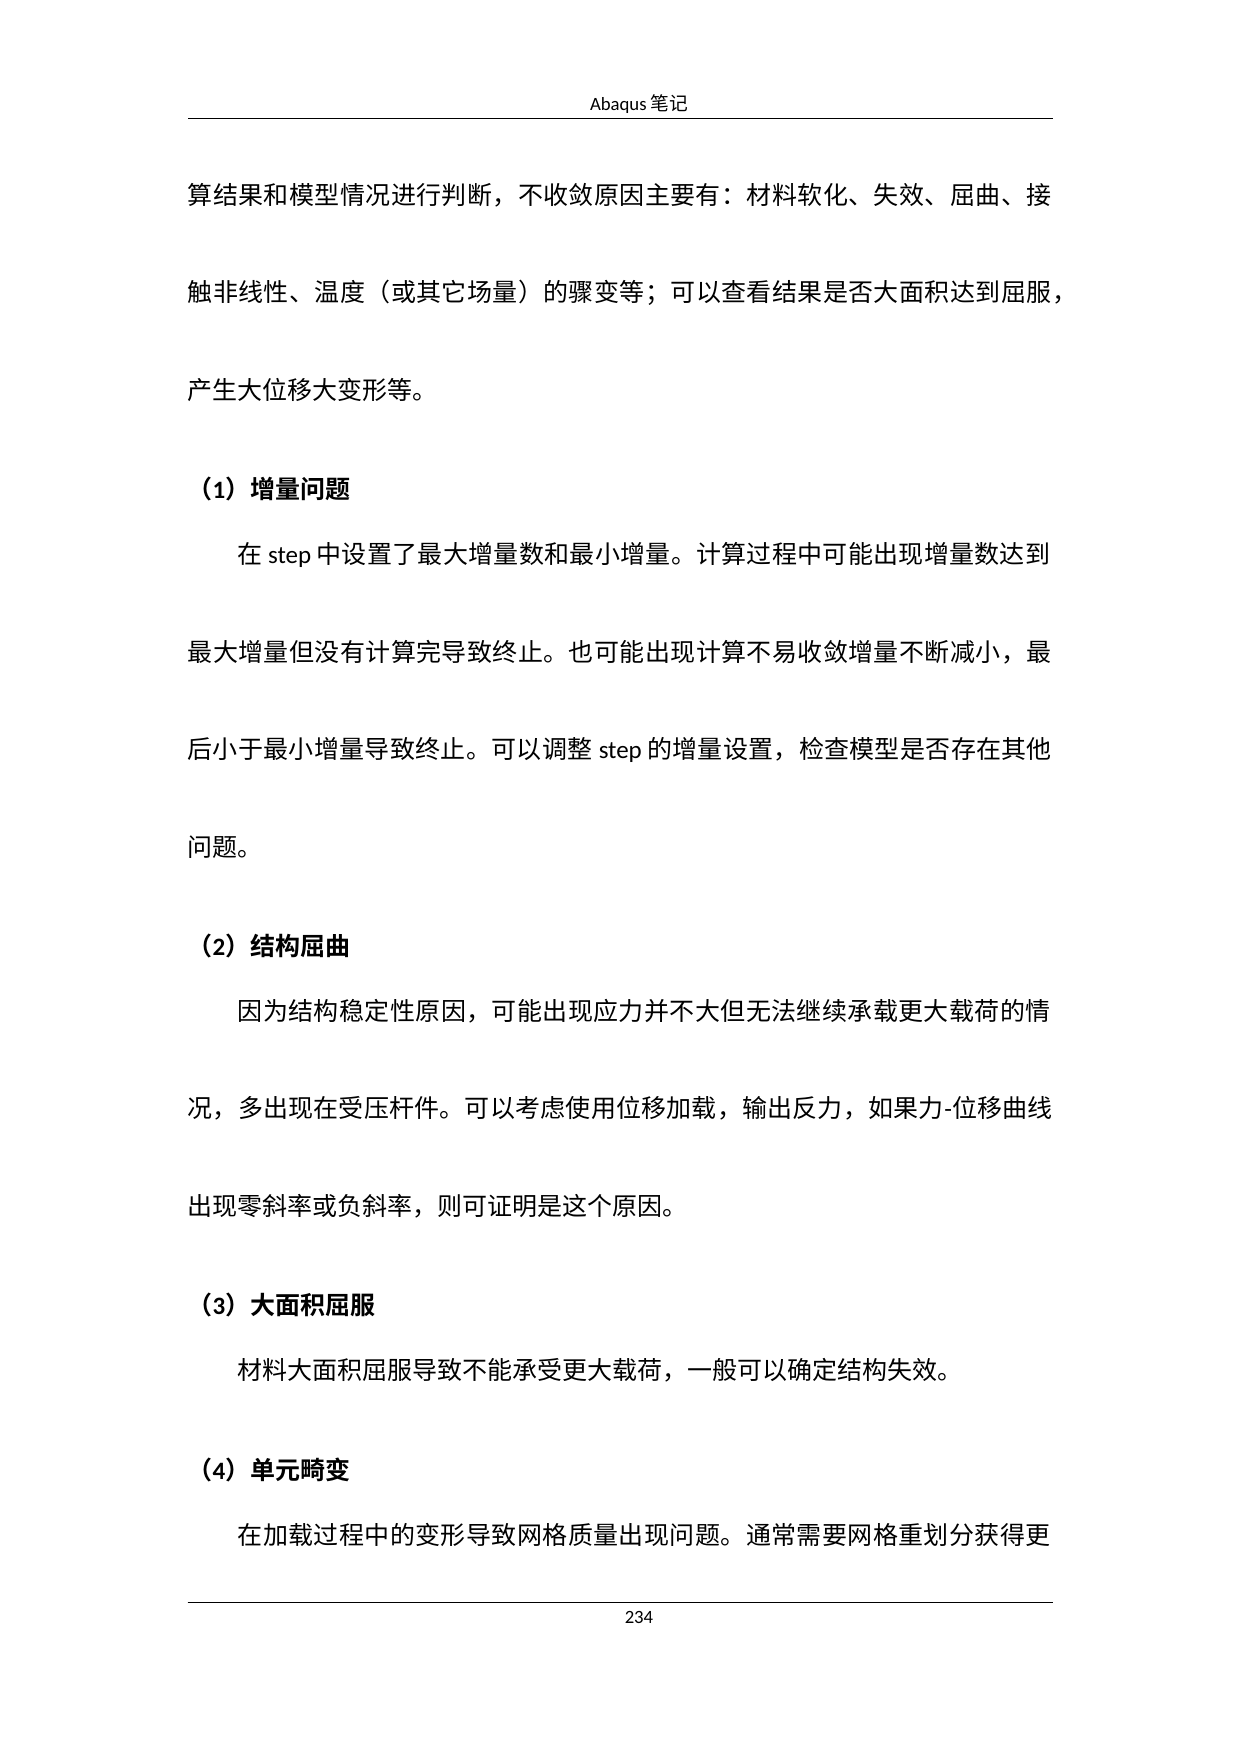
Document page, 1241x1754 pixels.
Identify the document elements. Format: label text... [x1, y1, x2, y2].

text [187, 1501, 1053, 1566]
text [187, 161, 1053, 421]
subtitle 增量问题 [187, 455, 1053, 520]
text 材料大面积屈服导致不能承受更大载荷，一般可以确定结构失效。 [187, 1336, 1053, 1401]
text 在step中设置了最大增量数和最小增量。计算过程中可能出现增量数达到最大增量但没有计算完导致终止。也可能出现计算不易收敛增量不断减小，最后小于最小增量导致终止。可以调整step的增量设置，检查模型是否存在其他问题。 [187, 520, 1053, 878]
subtitle 单元畸变 [187, 1436, 1053, 1501]
text 因为结构稳定性原因，可能出现应力并不大但无法继续承载更大载荷的情况，多出现在受压杆件。可以考虑使用位移加载，输出反力，如果力-位移曲线出现零斜率或负斜率，则可证明是这个原因。 [187, 977, 1053, 1237]
subtitle 大面积屈服 [187, 1271, 1053, 1336]
subtitle 结构屈曲 [187, 912, 1053, 977]
